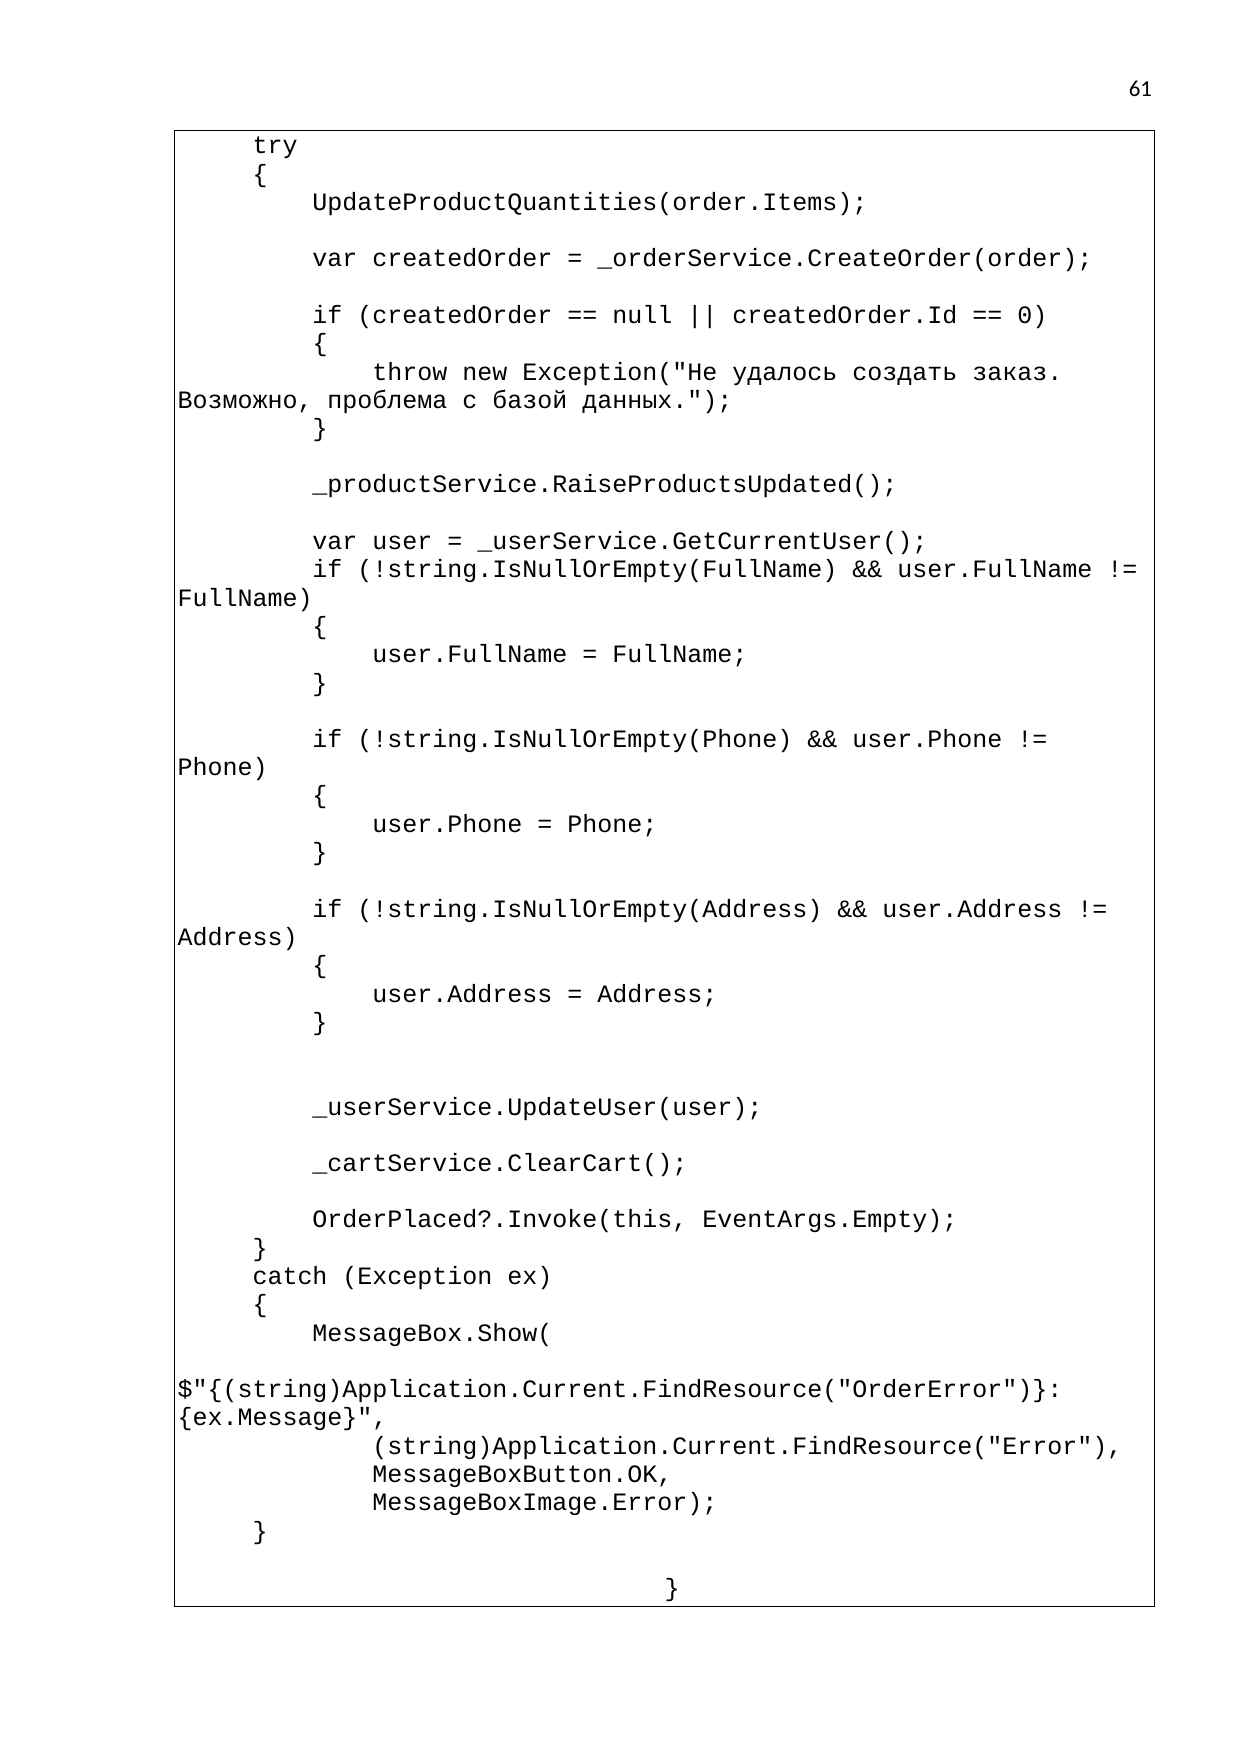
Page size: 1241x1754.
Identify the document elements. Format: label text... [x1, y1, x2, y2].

text if (createdOrder == null || createdOrder.Id == 0) [177, 302, 1152, 331]
text _cartService.ClearCart(); [177, 1151, 1152, 1179]
text (string)Application.Current.FindResource("Error"), [177, 1433, 1152, 1462]
text } [177, 1009, 1152, 1038]
text } [175, 1573, 1154, 1606]
text var createdOrder = _orderService.CreateOrder(order); [177, 246, 1152, 274]
text user.FullName = FullName; [177, 642, 1152, 670]
text { [177, 953, 1152, 981]
text user.Address = Address; [177, 981, 1152, 1009]
text { [177, 161, 1152, 190]
text { [177, 331, 1152, 359]
text MessageBoxImage.Error); [177, 1490, 1152, 1518]
text throw new Exception("Не удалось создать заказ. Возможно, проблема с базой данных."); [177, 359, 1152, 416]
text } [177, 1235, 1152, 1263]
text if (!string.IsNullOrEmpty(Phone) && user.Phone != Phone) [177, 726, 1152, 783]
text var user = _userService.GetCurrentUser(); [177, 528, 1152, 557]
text OrderPlaced?.Invoke(this, EventArgs.Empty); [177, 1207, 1152, 1235]
text if (!string.IsNullOrEmpty(Address) && user.Address != Address) [177, 896, 1152, 953]
text { [177, 613, 1152, 642]
text if (!string.IsNullOrEmpty(FullName) && user.FullName != FullName) [177, 557, 1152, 613]
text } [177, 840, 1152, 868]
text user.Phone = Phone; [177, 811, 1152, 840]
text try [175, 131, 1154, 161]
text $"{(string)Application.Current.FindResource("OrderError")}: {ex.Message}", [177, 1348, 1152, 1433]
text catch (Exception ex) [177, 1263, 1152, 1292]
text _productService.RaiseProductsUpdated(); [177, 472, 1152, 500]
text } [177, 416, 1152, 444]
text _userService.UpdateUser(user); [177, 1094, 1152, 1122]
text } [177, 1518, 1152, 1547]
text { [177, 783, 1152, 811]
text } [177, 670, 1152, 698]
text MessageBox.Show( [177, 1320, 1152, 1348]
text MessageBoxButton.OK, [177, 1462, 1152, 1490]
text { [177, 1292, 1152, 1320]
text UpdateProductQuantities(order.Items); [177, 190, 1152, 218]
